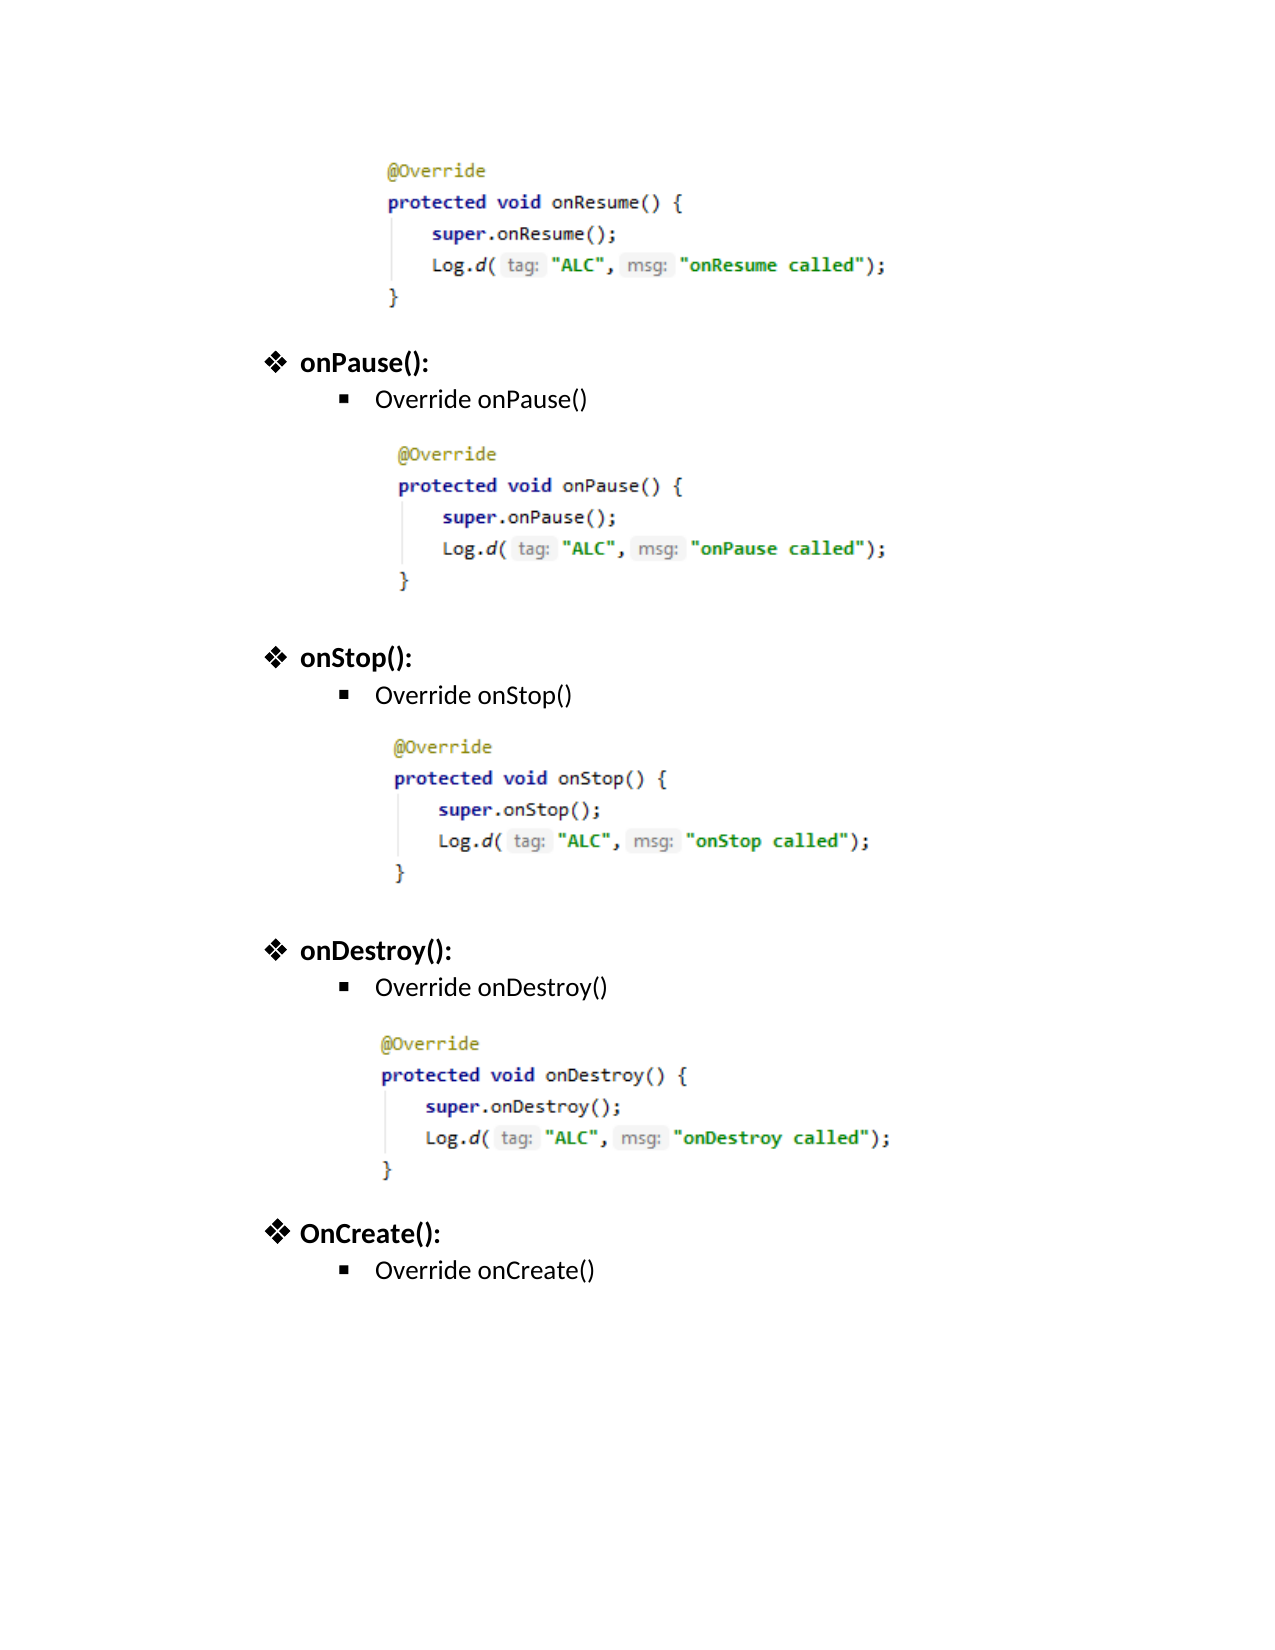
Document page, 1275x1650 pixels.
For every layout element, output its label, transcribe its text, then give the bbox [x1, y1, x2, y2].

list Override onCreate() [337, 1253, 1125, 1286]
list Override onDestroy() [337, 970, 1125, 1003]
list onStop(): [262, 639, 1125, 675]
list Override onPause() [337, 382, 1125, 415]
list onDestroy(): [262, 932, 1125, 967]
list Override onStop() [337, 678, 1125, 711]
list OnCreate(): [262, 1215, 1125, 1250]
list onPause(): [262, 344, 1125, 379]
